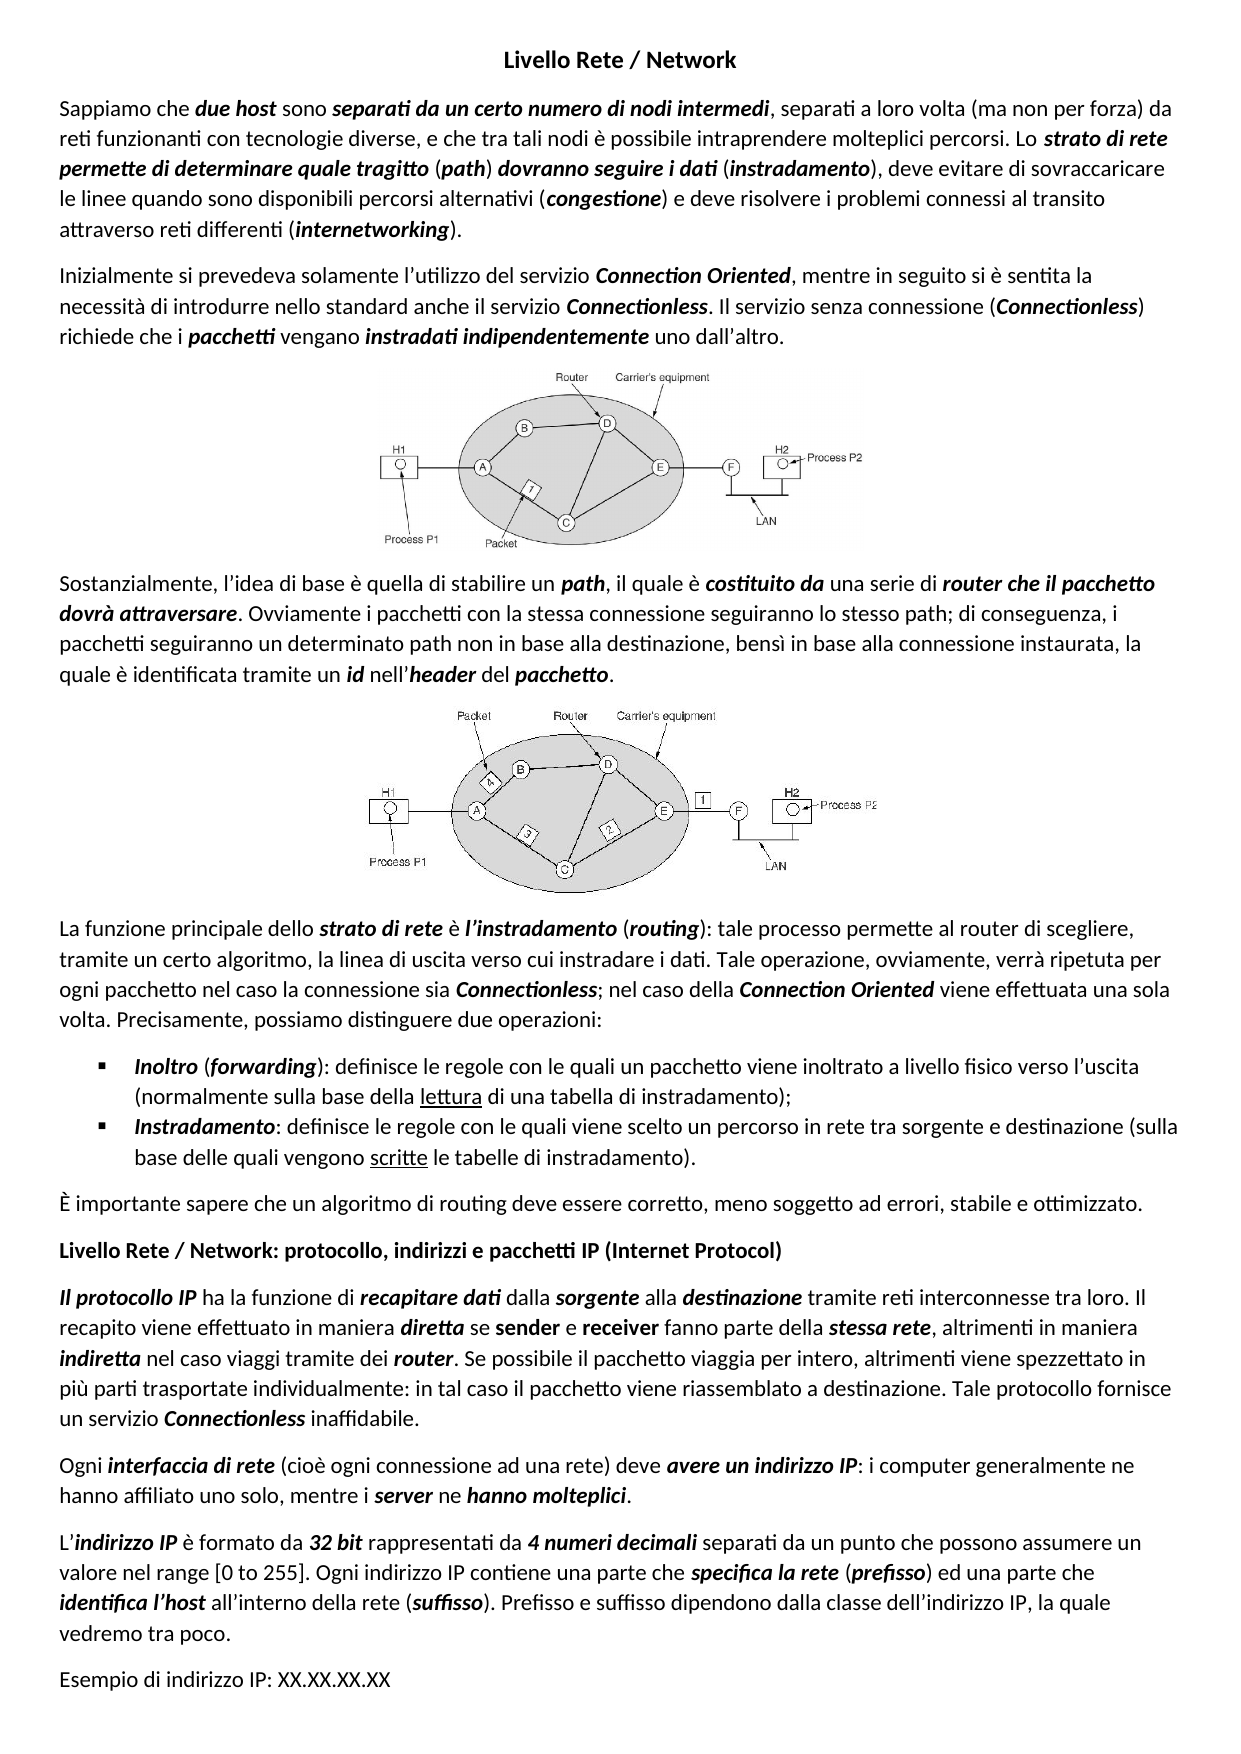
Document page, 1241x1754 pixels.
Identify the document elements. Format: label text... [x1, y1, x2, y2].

text Sostanzialmente, l’idea di base è quella di stabilire un path, il quale è costituito da una serie di router che il pacchetto dovrà attraversare. Ovviamente i pacchetti con la stessa connessione seguiranno lo stesso path; di conseguenza, i pacchetti seguiranno un determinato path non in base alla destinazione, bensì in base alla connessione instaurata, la quale è identificata tramite un id nell’header del pacchetto. [59, 569, 1181, 688]
text Sappiamo che due host sono separati da un certo numero di nodi intermedi, separati a loro volta (ma non per forza) da reti funzionanti con tecnologie diverse, e che tra tali nodi è possibile intraprendere molteplici percorsi. Lo strato di rete permette di determinare quale tragitto (path) dovranno seguire i dati (instradamento), deve evitare di sovraccaricare le linee quando sono disponibili percorsi alternativi (congestione) e deve risolvere i problemi connessi al transito attraverso reti differenti (internetworking). [59, 94, 1181, 243]
text Il protocollo IP ha la funzione di recapitare dati dalla sorgente alla destinazione tramite reti interconnesse tra loro. Il recapito viene effettuato in maniera diretta se sender e receiver fanno parte della stessa rete, altrimenti in maniera indiretta nel caso viaggi tramite dei router. Se possibile il pacchetto viaggia per intero, altrimenti viene spezzettato in più parti trasportate individualmente: in tal caso il pacchetto viene riassemblato a destinazione. Tale protocollo fornisce un servizio Connectionless inaffidabile. [59, 1283, 1181, 1432]
text La funzione principale dello strato di rete è l’instradamento (routing): tale processo permette al router di scegliere, tramite un certo algoritmo, la linea di uscita verso cui instradare i dati. Tale operazione, ovviamente, verrà ripetuta per ogni pacchetto nel caso la connessione sia Connectionless; nel caso della Connection Oriented viene effettuata una sola volta. Precisamente, possiamo distinguere due operazioni: [59, 914, 1181, 1033]
list Instradamento: definisce le regole con le quali viene scelto un percorso in rete tra sorgente e destinazione (sulla base delle quali vengono scritte le tabelle di instradamento). [97, 1112, 1181, 1171]
text Livello Rete / Network: protocollo, indirizzi e pacchetti IP (Internet Protocol) [59, 1236, 1181, 1264]
text Inizialmente si prevedeva solamente l’utilizzo del servizio Connection Oriented, mentre in seguito si è sentita la necessità di introdurre nello standard anche il servizio Connectionless. Il servizio senza connessione (Connectionless) richiede che i pacchetti vengano instradati indipendentemente uno dall’altro. [59, 262, 1181, 350]
text Ogni interfaccia di rete (cioè ogni connessione ad una rete) deve avere un indirizzo IP: i computer generalmente ne hanno affiliato uno solo, mentre i server ne hanno molteplici. [59, 1451, 1181, 1509]
text Esempio di indirizzo IP: XX.XX.XX.XX [59, 1666, 1181, 1694]
list Inoltro (forwarding): definisce le regole con le quali un pacchetto viene inoltrato a livello fisico verso l’uscita (normalmente sulla base della lettura di una tabella di instradamento); [97, 1052, 1181, 1110]
text Livello Rete / Network [59, 44, 1181, 75]
text L’indirizzo IP è formato da 32 bit rappresentati da 4 numeri decimali separati da un punto che possono assumere un valore nel range [0 to 255]. Ogni indirizzo IP contiene una parte che specifica la rete (prefisso) ed una parte che identifica l’host all’interno della rete (suffisso). Prefisso e suffisso dipendono dalla classe dell’indirizzo IP, la quale vedremo tra poco. [59, 1528, 1181, 1647]
text È importante sapere che un algoritmo di routing deve essere corretto, meno soggetto ad errori, stabile e ottimizzato. [59, 1189, 1181, 1218]
